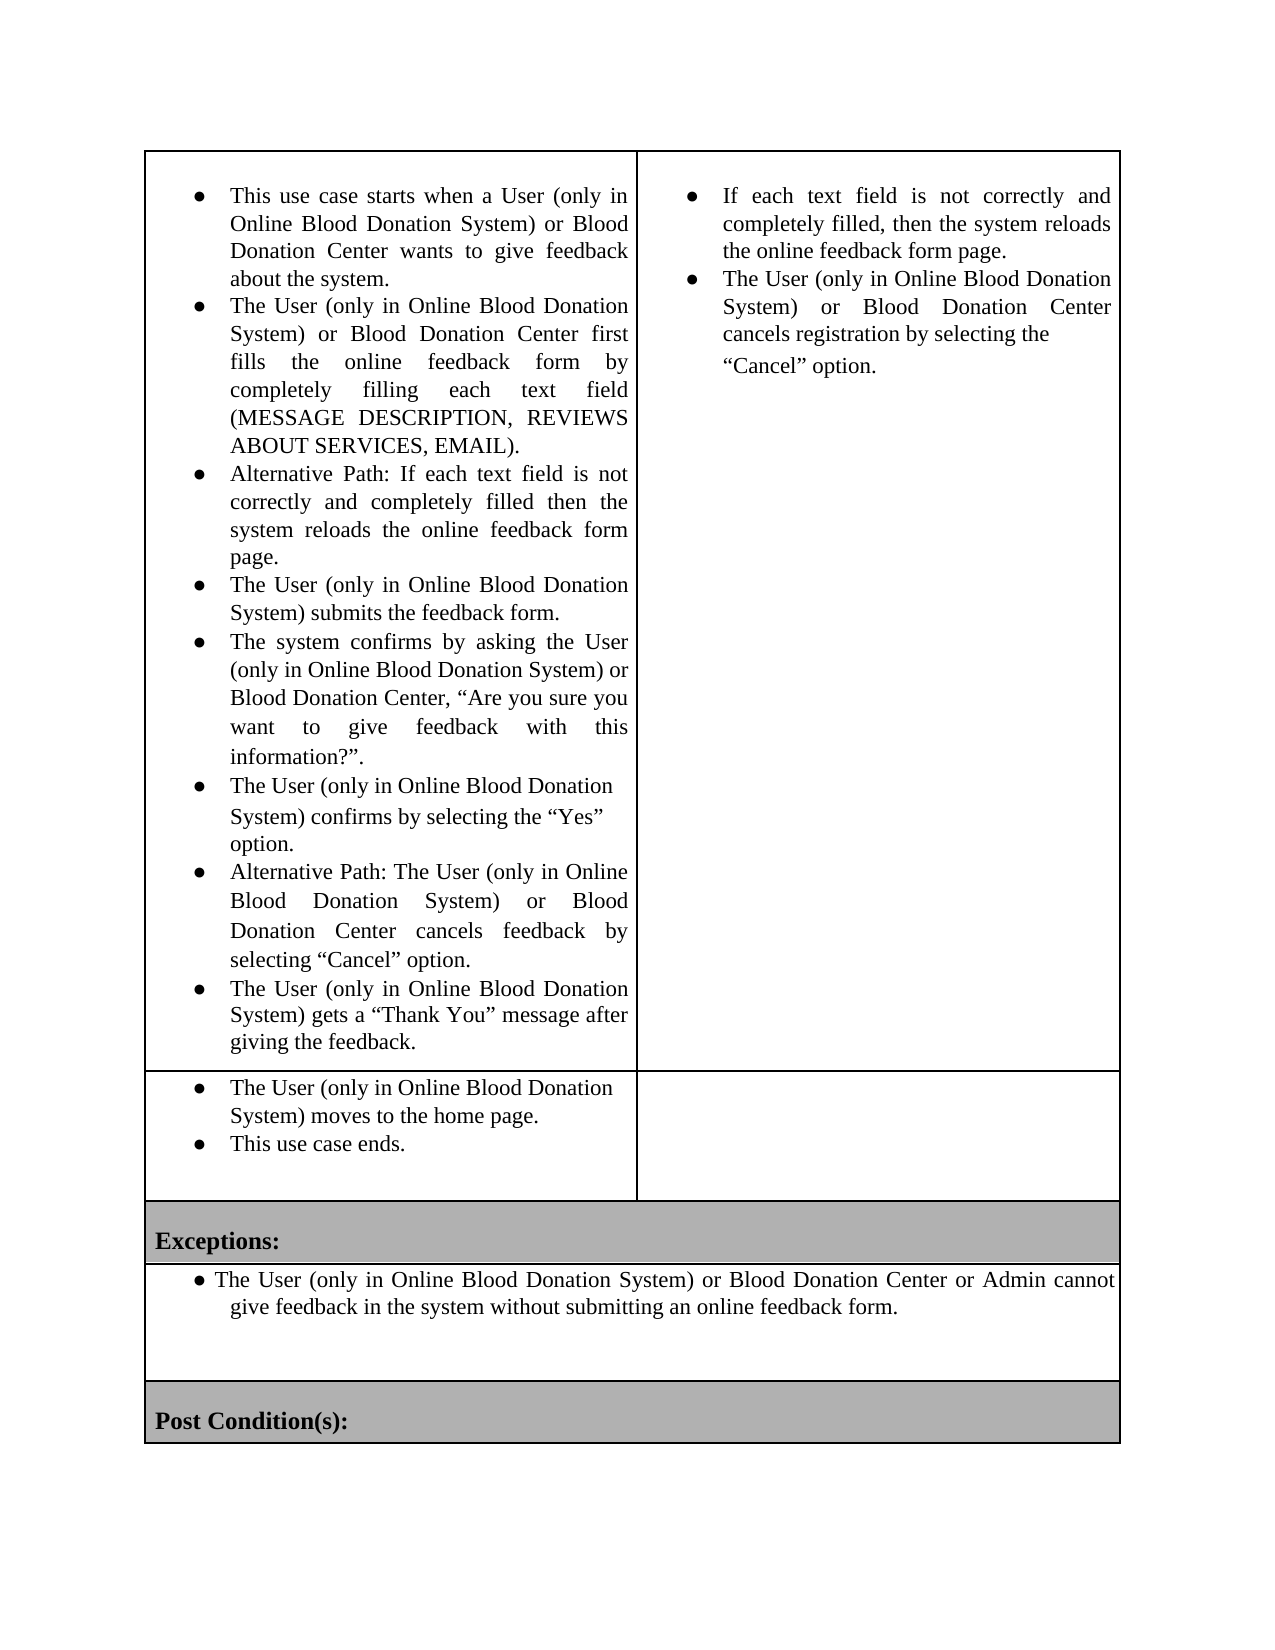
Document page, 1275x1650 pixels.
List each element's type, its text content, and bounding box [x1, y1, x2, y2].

table_cell Post Condition(s): [146, 1382, 1119, 1442]
table_cell [638, 1072, 1119, 1200]
table_cell ● The User (only in Online Blood Donation System) or Blood Donation Center or Admin cannot give feedback in the system without submitting an online feedback form. [146, 1265, 1119, 1380]
table_cell This use case starts when a User (only in Online Blood Donation System) or Blood Donation Center wants to give feedback about the system. The User (only in Online Blood Donation System) or Blood Donation Center first fills the online feedback form by completely filling each text field (MESSAGE DESCRIPTION, REVIEWS ABOUT SERVICES, EMAIL). Alternative Path: If each text field is not correctly and completely filled then the system reloads the online feedback form page. The User (only in Online Blood Donation System) submits the feedback form. The system confirms by asking the User (only in Online Blood Donation System) or Blood Donation Center, “Are you sure you want to give feedback with this information?”. The User (only in Online Blood Donation System) confirms by selecting the “Yes” option. Alternative Path: The User (only in Online Blood Donation System) or Blood Donation Center cancels feedback by selecting “Cancel” option. The User (only in Online Blood Donation System) gets a “Thank You” message after giving the feedback. [146, 152, 636, 1070]
table_cell Exceptions: [146, 1202, 1119, 1262]
table_cell If each text field is not correctly and completely filled, then the system reloads the online feedback form page. The User (only in Online Blood Donation System) or Blood Donation Center cancels registration by selecting the “Cancel” option. [638, 152, 1119, 1070]
table_cell The User (only in Online Blood Donation System) moves to the home page. This use case ends. [146, 1072, 636, 1200]
